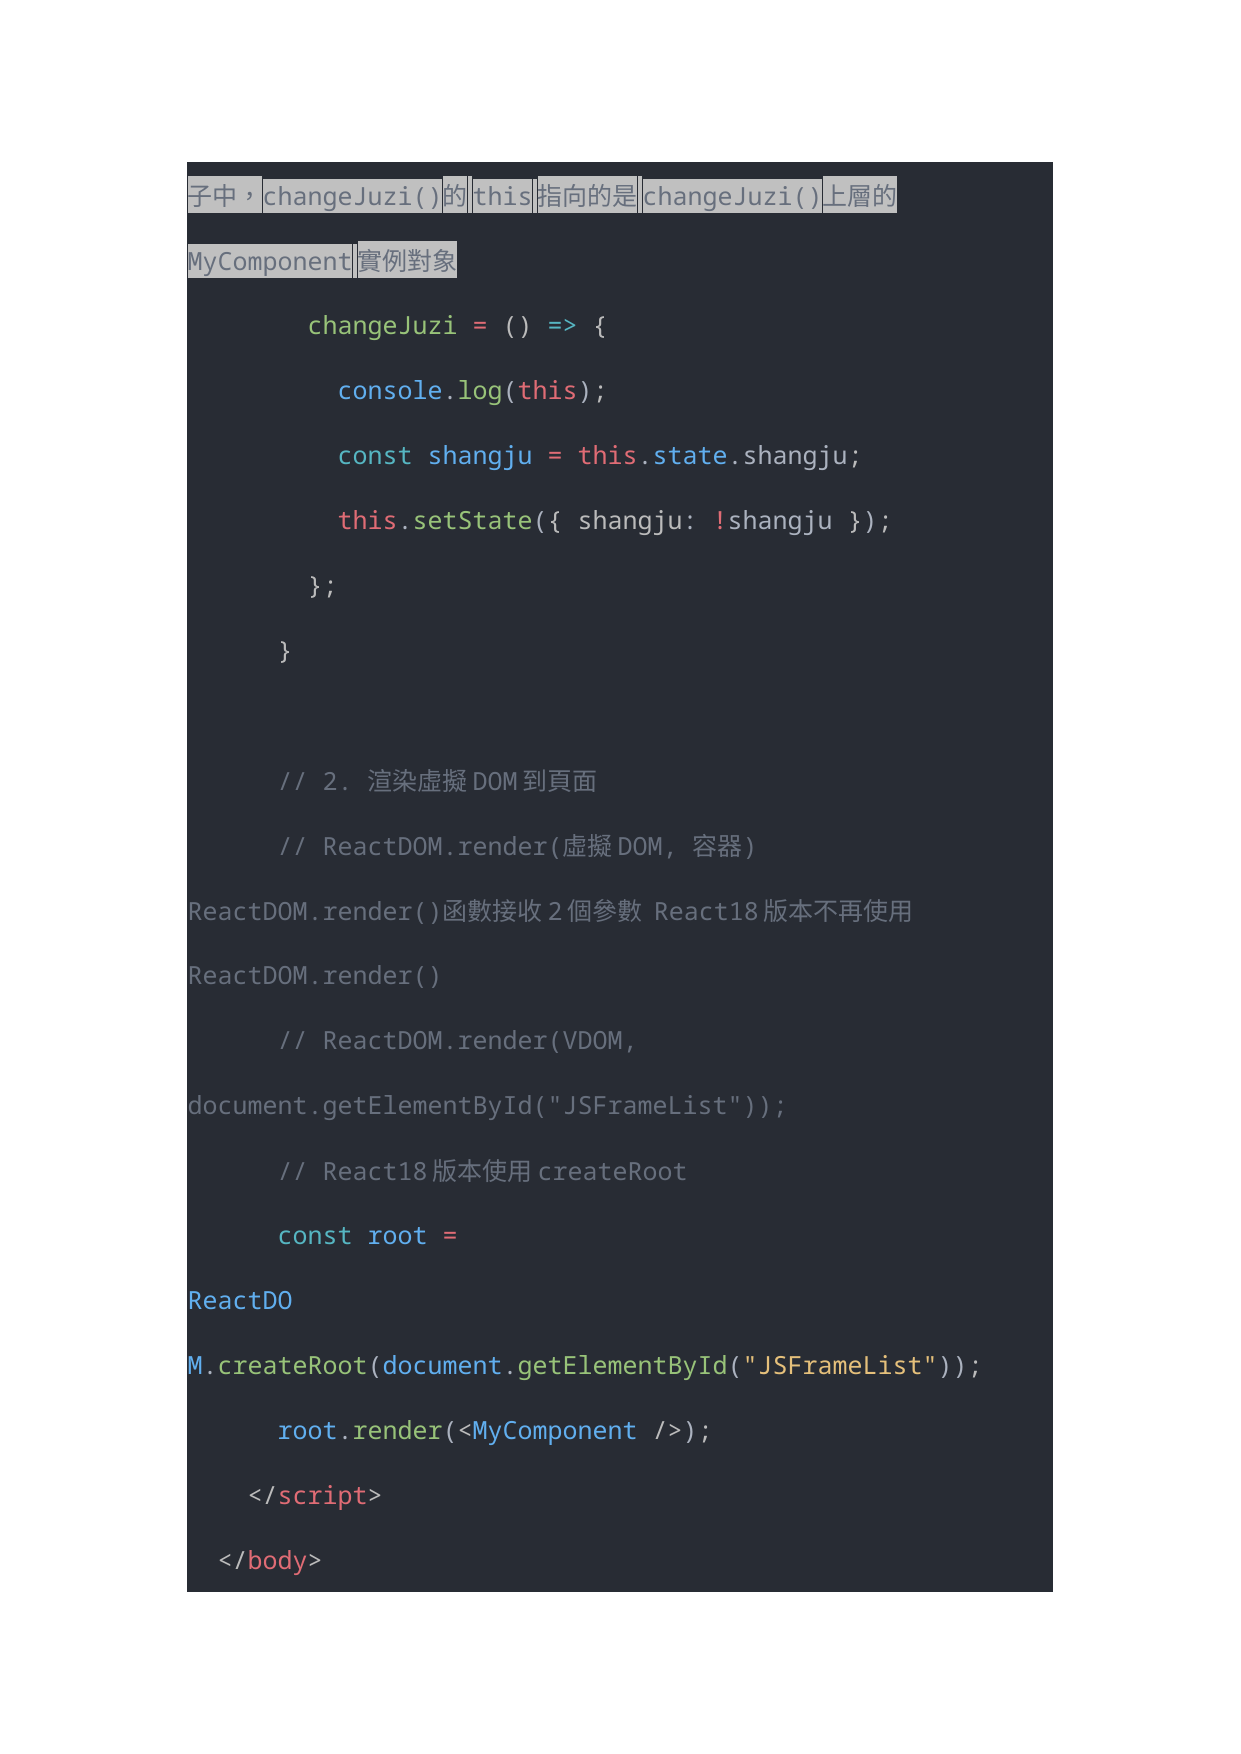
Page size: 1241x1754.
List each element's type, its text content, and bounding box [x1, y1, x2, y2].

text // ReactDOM.render(虛擬DOM, 容器) ReactDOM.render()函數接收2個參數 React18版本不再使用ReactDOM.render() [187, 812, 1053, 1007]
text // 2. 渲染虛擬DOM到頁面 [187, 747, 1053, 812]
text </body> [187, 1527, 1053, 1592]
text // ReactDOM.render(VDOM, document.getElementById("JSFrameList")); [187, 1007, 1053, 1137]
text } [187, 617, 1053, 682]
text </script> [187, 1462, 1053, 1527]
text root.render(<MyComponent />); [187, 1397, 1053, 1462]
text }; [187, 552, 1053, 617]
text changeJuzi = () => { [187, 292, 1053, 357]
text this.setState({ shangju: !shangju }); [187, 487, 1053, 552]
text // React18版本使用createRoot [187, 1137, 1053, 1202]
text console.log(this); [187, 357, 1053, 422]
text const root = ReactDOM.createRoot(document.getElementById("JSFrameList")); [187, 1202, 1053, 1397]
text const shangju = this.state.shangju; [187, 422, 1053, 487]
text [187, 162, 1053, 292]
